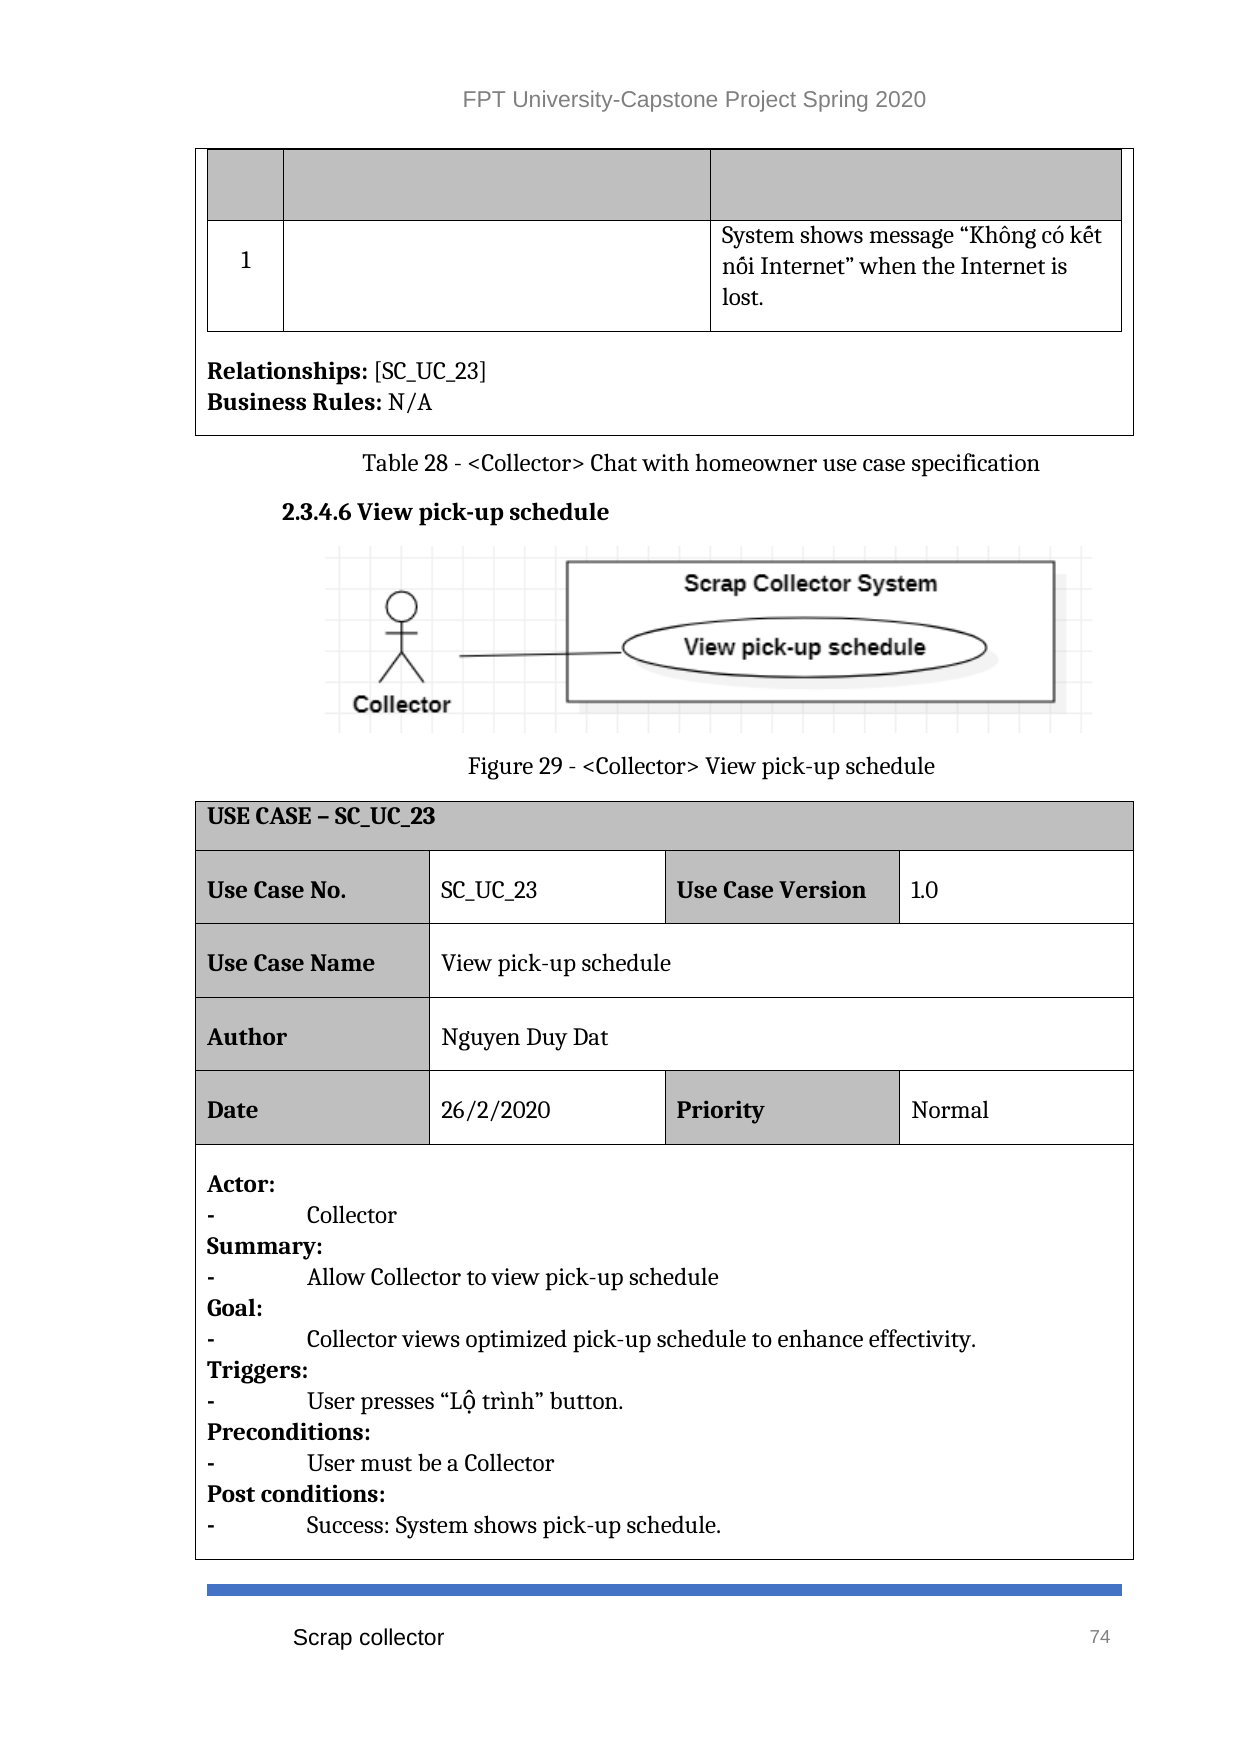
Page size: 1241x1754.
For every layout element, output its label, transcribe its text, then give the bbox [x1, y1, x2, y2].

table_cell Nguyen Duy Dat [430, 998, 1133, 1070]
table_cell Use Case Version [666, 851, 899, 923]
table_cell Use Case No. [196, 851, 429, 923]
table_cell 26/2/2020 [430, 1071, 665, 1144]
table_cell 1.0 [900, 851, 1133, 923]
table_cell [196, 1145, 1133, 1559]
table_cell Priority [666, 1071, 899, 1144]
table_cell SC_UC_23 [430, 851, 665, 923]
table_header USE CASE – SC_UC_23 [196, 802, 1133, 850]
table_cell Use Case Name [196, 924, 429, 997]
table_cell Date [196, 1071, 429, 1144]
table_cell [196, 149, 1133, 435]
table_cell Normal [900, 1071, 1133, 1144]
subtitle 2.3.4.6 View pick-up schedule [282, 498, 1122, 527]
table_cell View pick-up schedule [430, 924, 1133, 997]
text Table 28 - <Collector> Chat with homeowner use case specification [207, 449, 1122, 477]
table_cell Author [196, 998, 429, 1070]
text Figure 29 - <Collector> View pick-up schedule [207, 752, 1122, 780]
picture [325, 546, 1093, 733]
